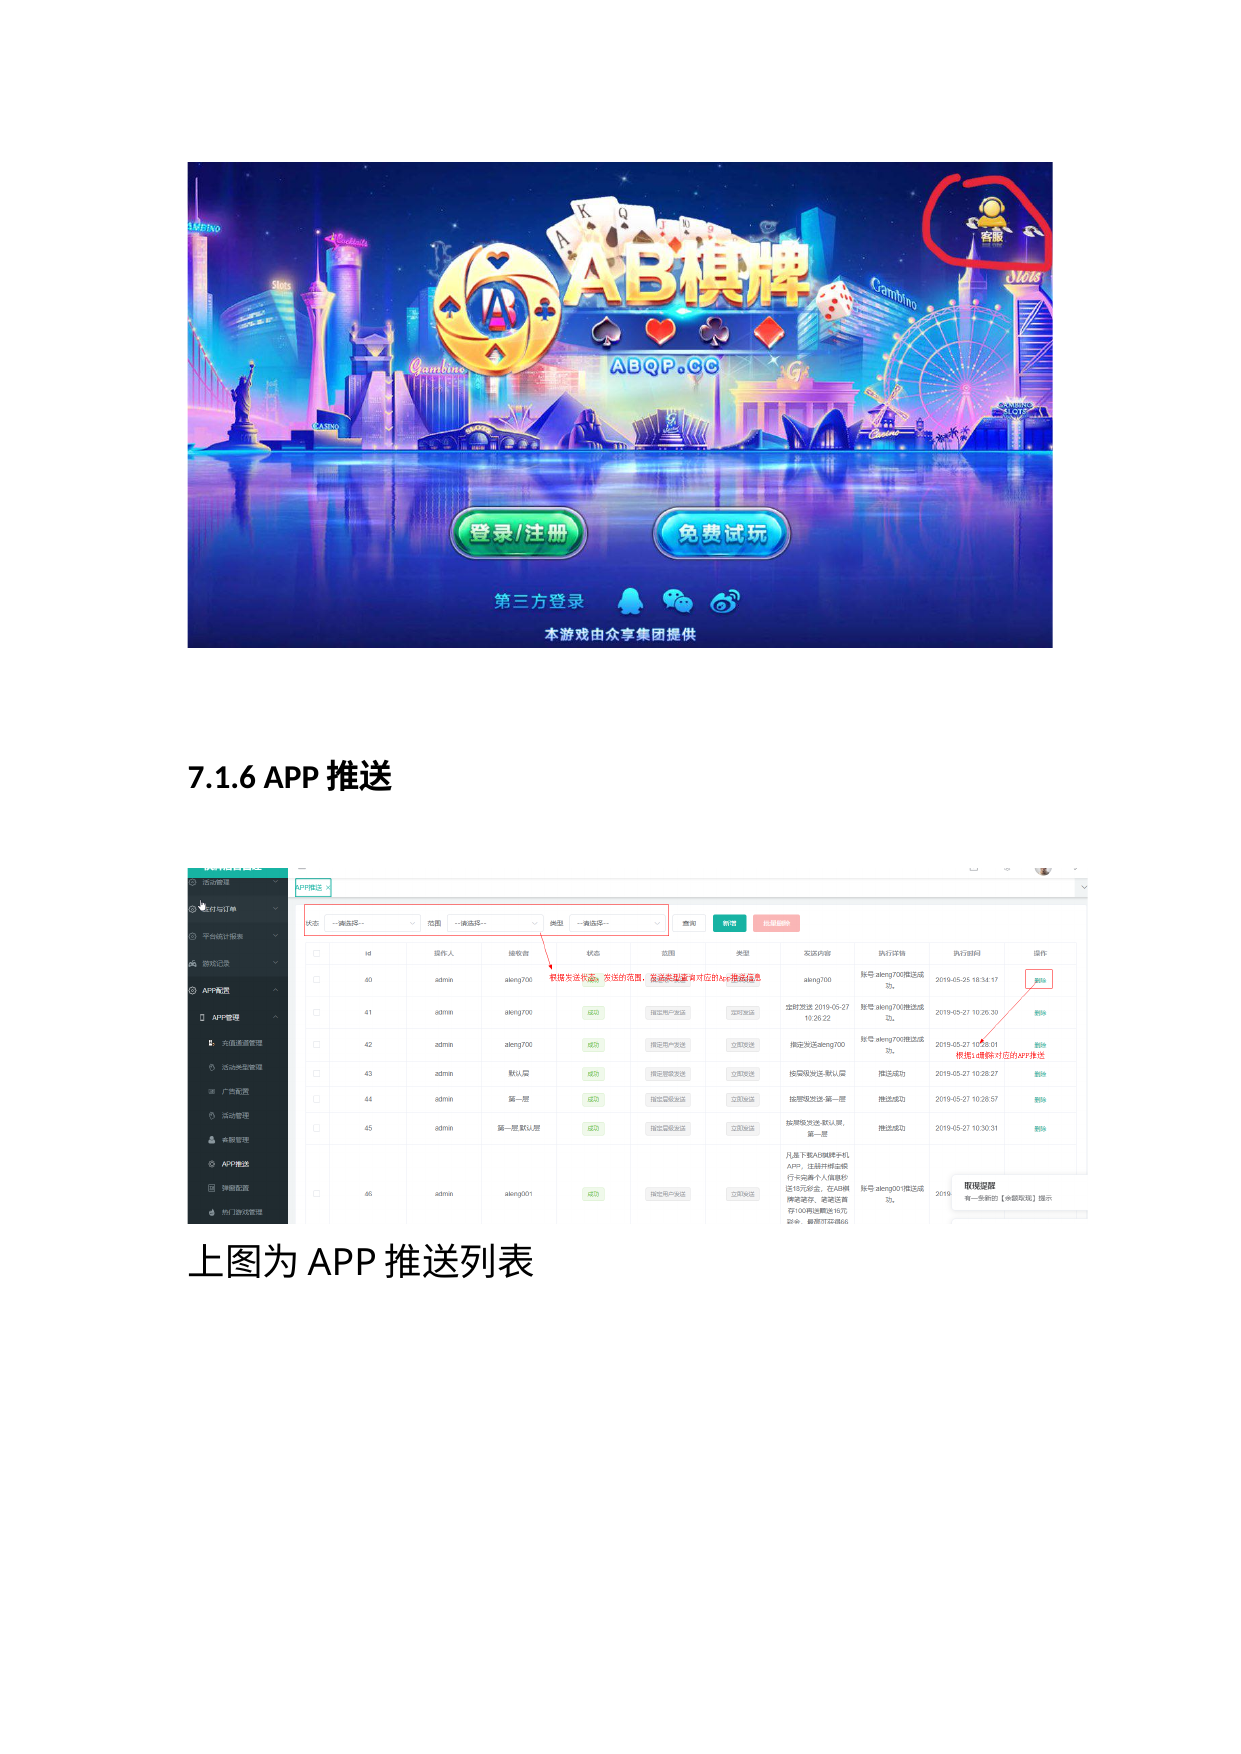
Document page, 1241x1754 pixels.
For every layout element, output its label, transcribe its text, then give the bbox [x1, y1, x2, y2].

subtitle 7.1.6 APP推送 [187, 742, 1053, 807]
picture [187, 162, 1053, 648]
text 上图为APP推送列表 [187, 1226, 1053, 1291]
picture [187, 868, 1088, 1224]
